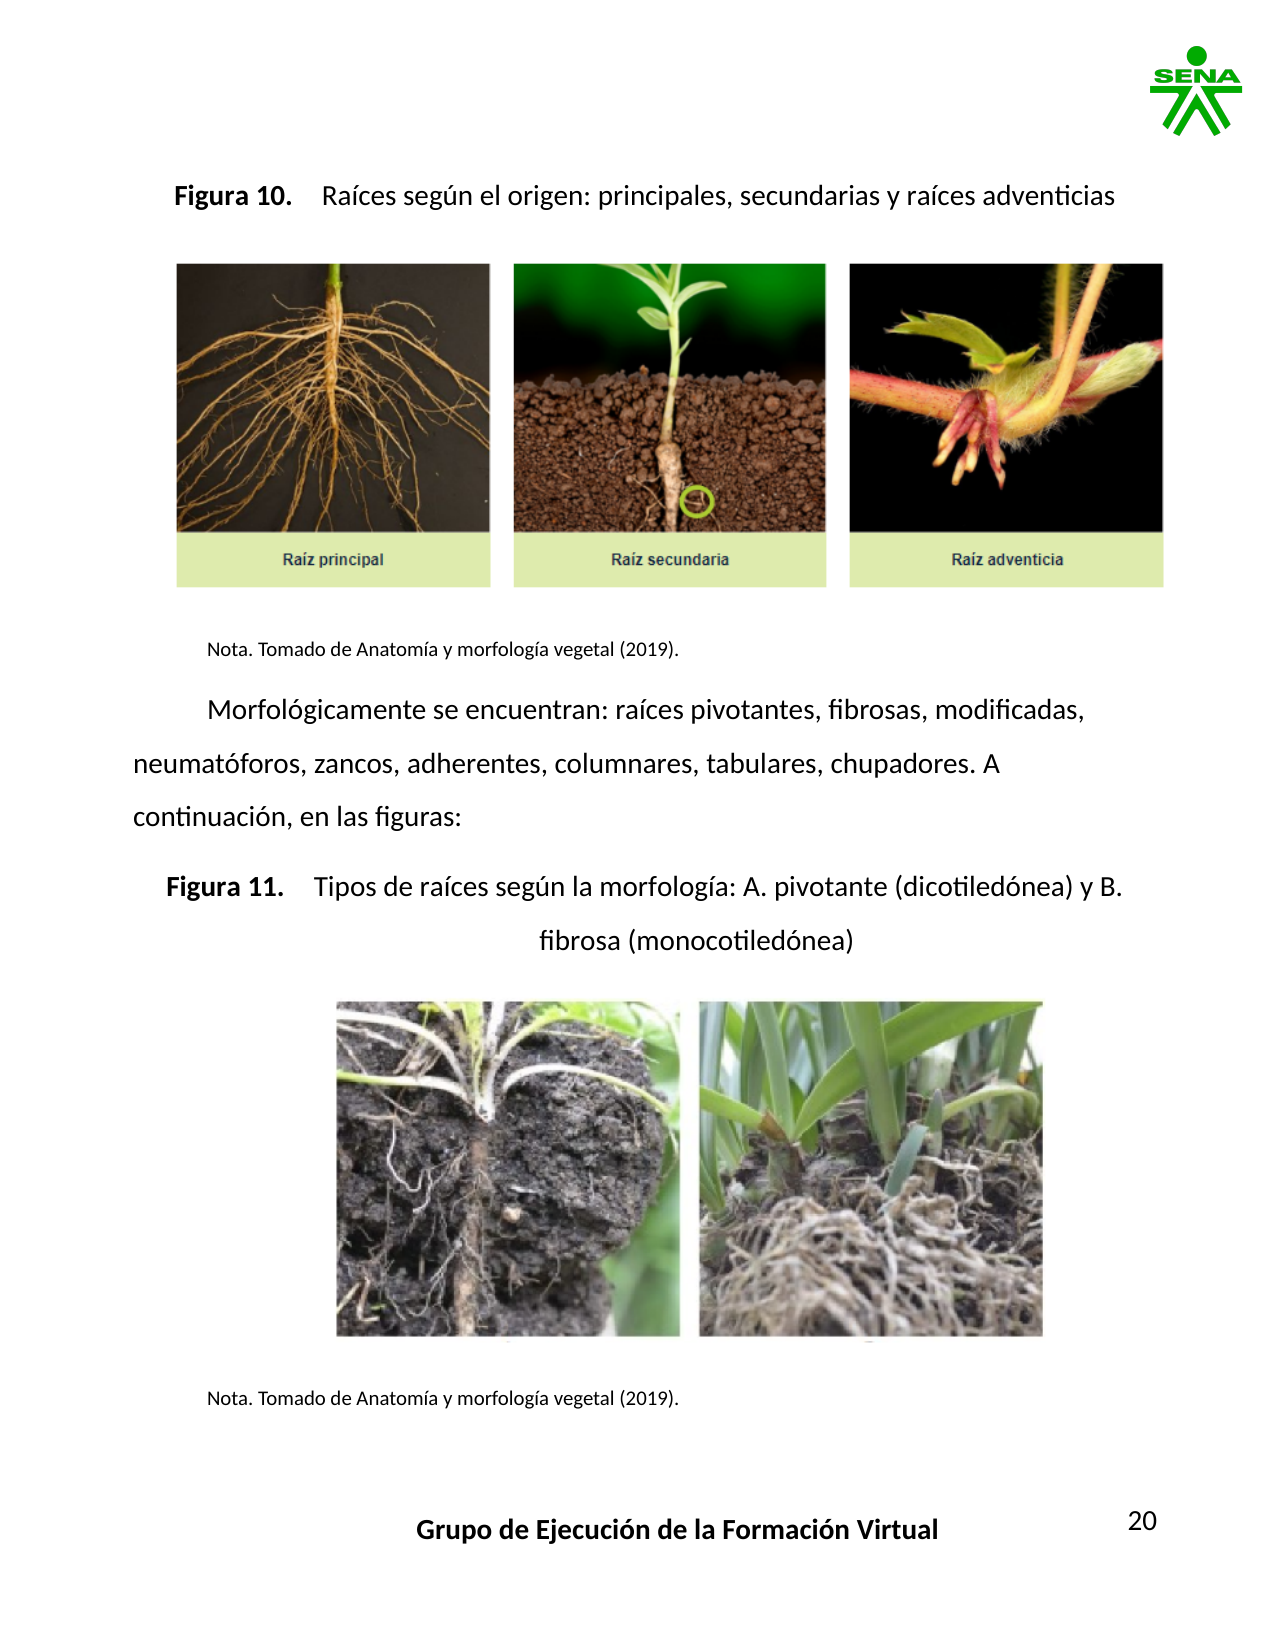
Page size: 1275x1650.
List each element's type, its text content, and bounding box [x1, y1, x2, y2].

text Raíces según el origen: principales, secundarias y raíces adventicias [133, 177, 1157, 213]
picture [306, 992, 1057, 1352]
text Morfológicamente se encuentran: raíces pivotantes, fibrosas, modificadas, neumatóforos, zancos, adherentes, columnares, tabulares, chupadores. A continuación, en las figuras: [133, 691, 1157, 834]
picture [1150, 46, 1243, 136]
text Tipos de raíces según la morfología: A. pivotante (dicotiledónea) y B. fibrosa (monocotiledónea) [133, 868, 1157, 957]
picture [147, 247, 1187, 603]
text Nota. Tomado de Anatomía y morfología vegetal (2019). [133, 637, 1157, 662]
text Nota. Tomado de Anatomía y morfología vegetal (2019). [133, 1386, 1157, 1411]
